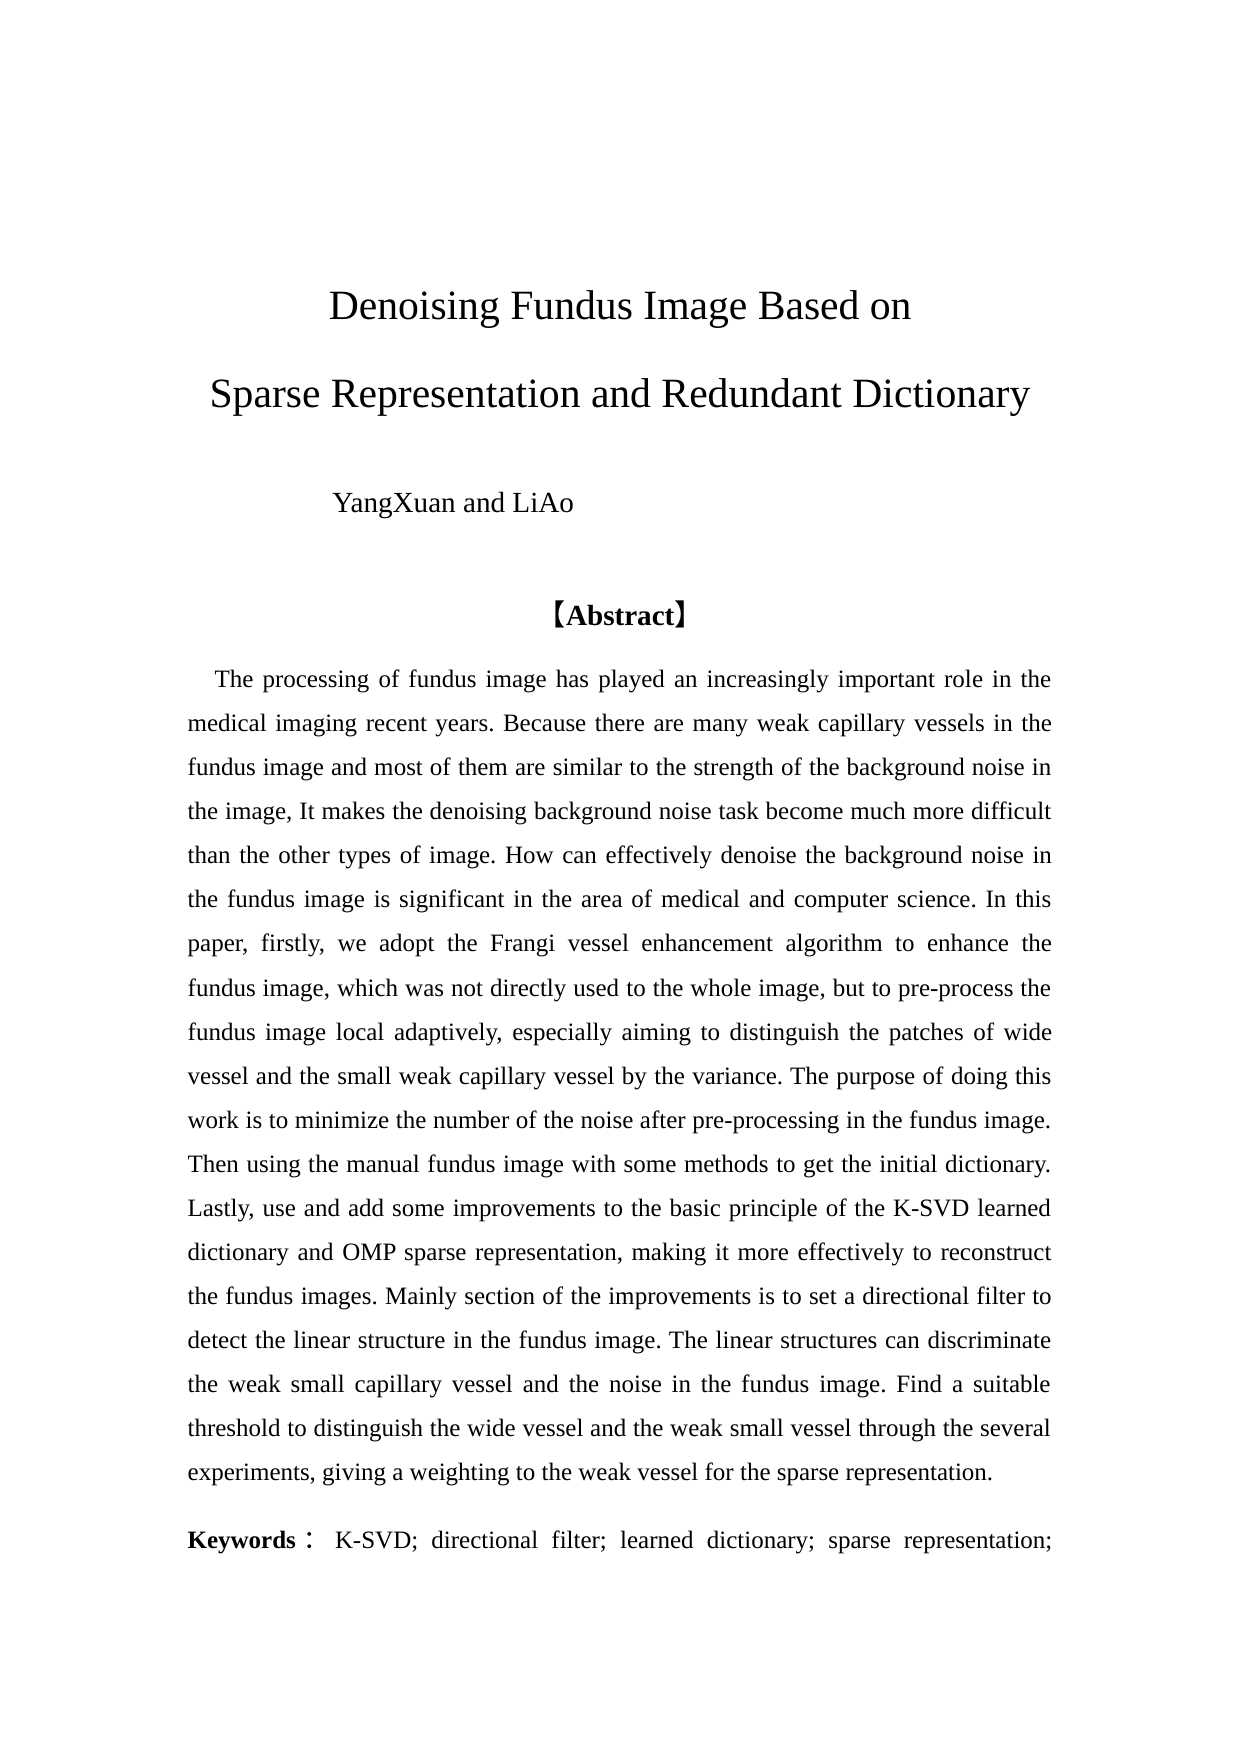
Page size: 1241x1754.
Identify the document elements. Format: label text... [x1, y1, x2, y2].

text YangXuan and LiAo [187, 480, 1053, 524]
text Sparse Representation and Redundant Dictionary [187, 348, 1053, 436]
text Denoising Fundus Image Based on [187, 260, 1053, 348]
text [187, 1516, 1053, 1560]
text 【Abstract】 [187, 591, 1053, 634]
text The processing of fundus image has played an increasingly important role in the medical imaging recent years. Because there are many weak capillary vessels in the fundus image and most of them are similar to the strength of the background noise in the image, It makes the denoising background noise task become much more difficult than the other types of image. How can effectively denoise the background noise in the fundus image is significant in the area of medical and computer science. In this paper, firstly, we adopt the Frangi vessel enhancement algorithm to enhance the fundus image, which was not directly used to the whole image, but to pre-process the fundus image local adaptively, especially aiming to distinguish the patches of wide vessel and the small weak capillary vessel by the variance. The purpose of doing this work is to minimize the number of the noise after pre-processing in the fundus image. Then using the manual fundus image with some methods to get the initial dictionary. Lastly, use and add some improvements to the basic principle of the K-SVD learned dictionary and OMP sparse representation, making it more effectively to reconstruct the fundus images. Mainly section of the improvements is to set a directional filter to detect the linear structure in the fundus image. The linear structures can discriminate the weak small capillary vessel and the noise in the fundus image. Find a suitable threshold to distinguish the wide vessel and the weak small vessel through the several experiments, giving a weighting to the weak vessel for the sparse representation. [187, 657, 1053, 1494]
